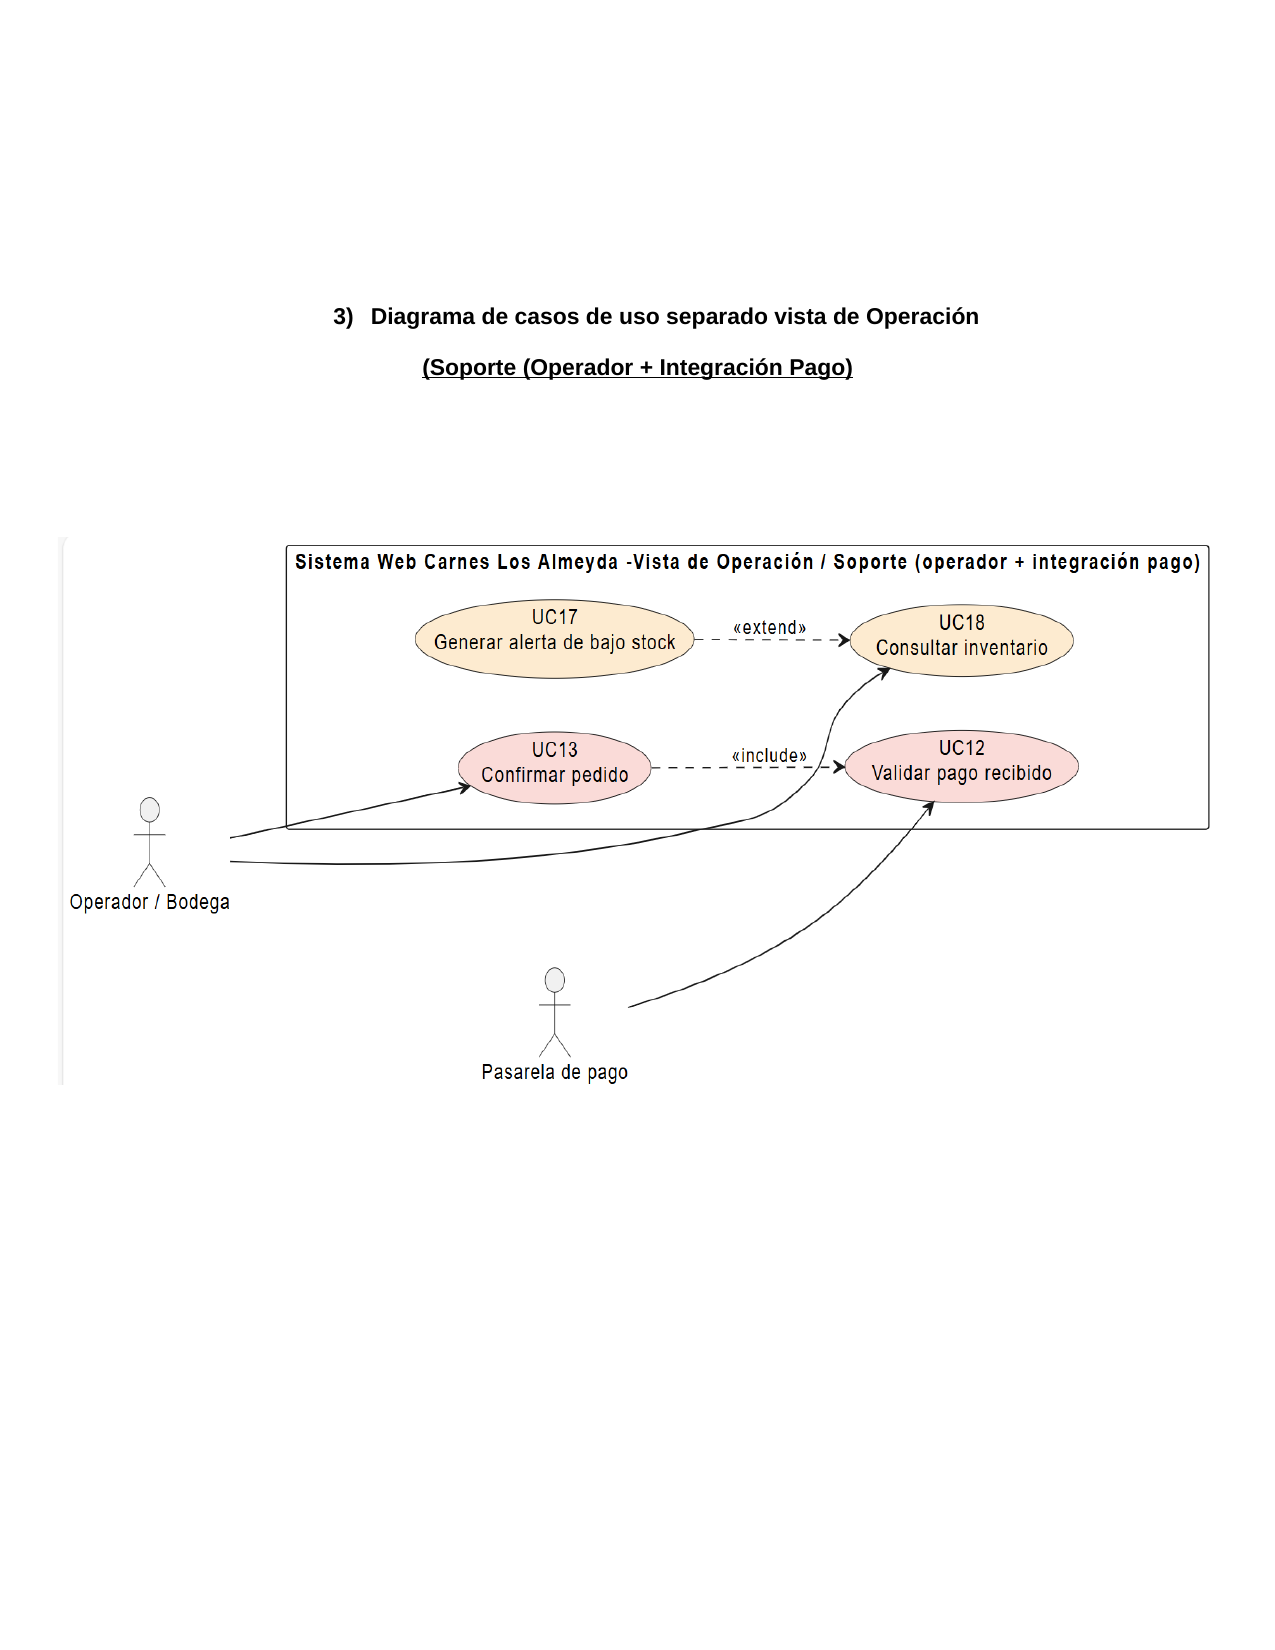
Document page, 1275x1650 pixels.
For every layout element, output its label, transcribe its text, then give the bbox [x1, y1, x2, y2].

text (Soporte (Operador + Integración Pago) [150, 354, 1125, 381]
list Diagrama de casos de uso separado vista de Operación [187, 303, 1125, 329]
picture [57, 537, 1214, 1085]
